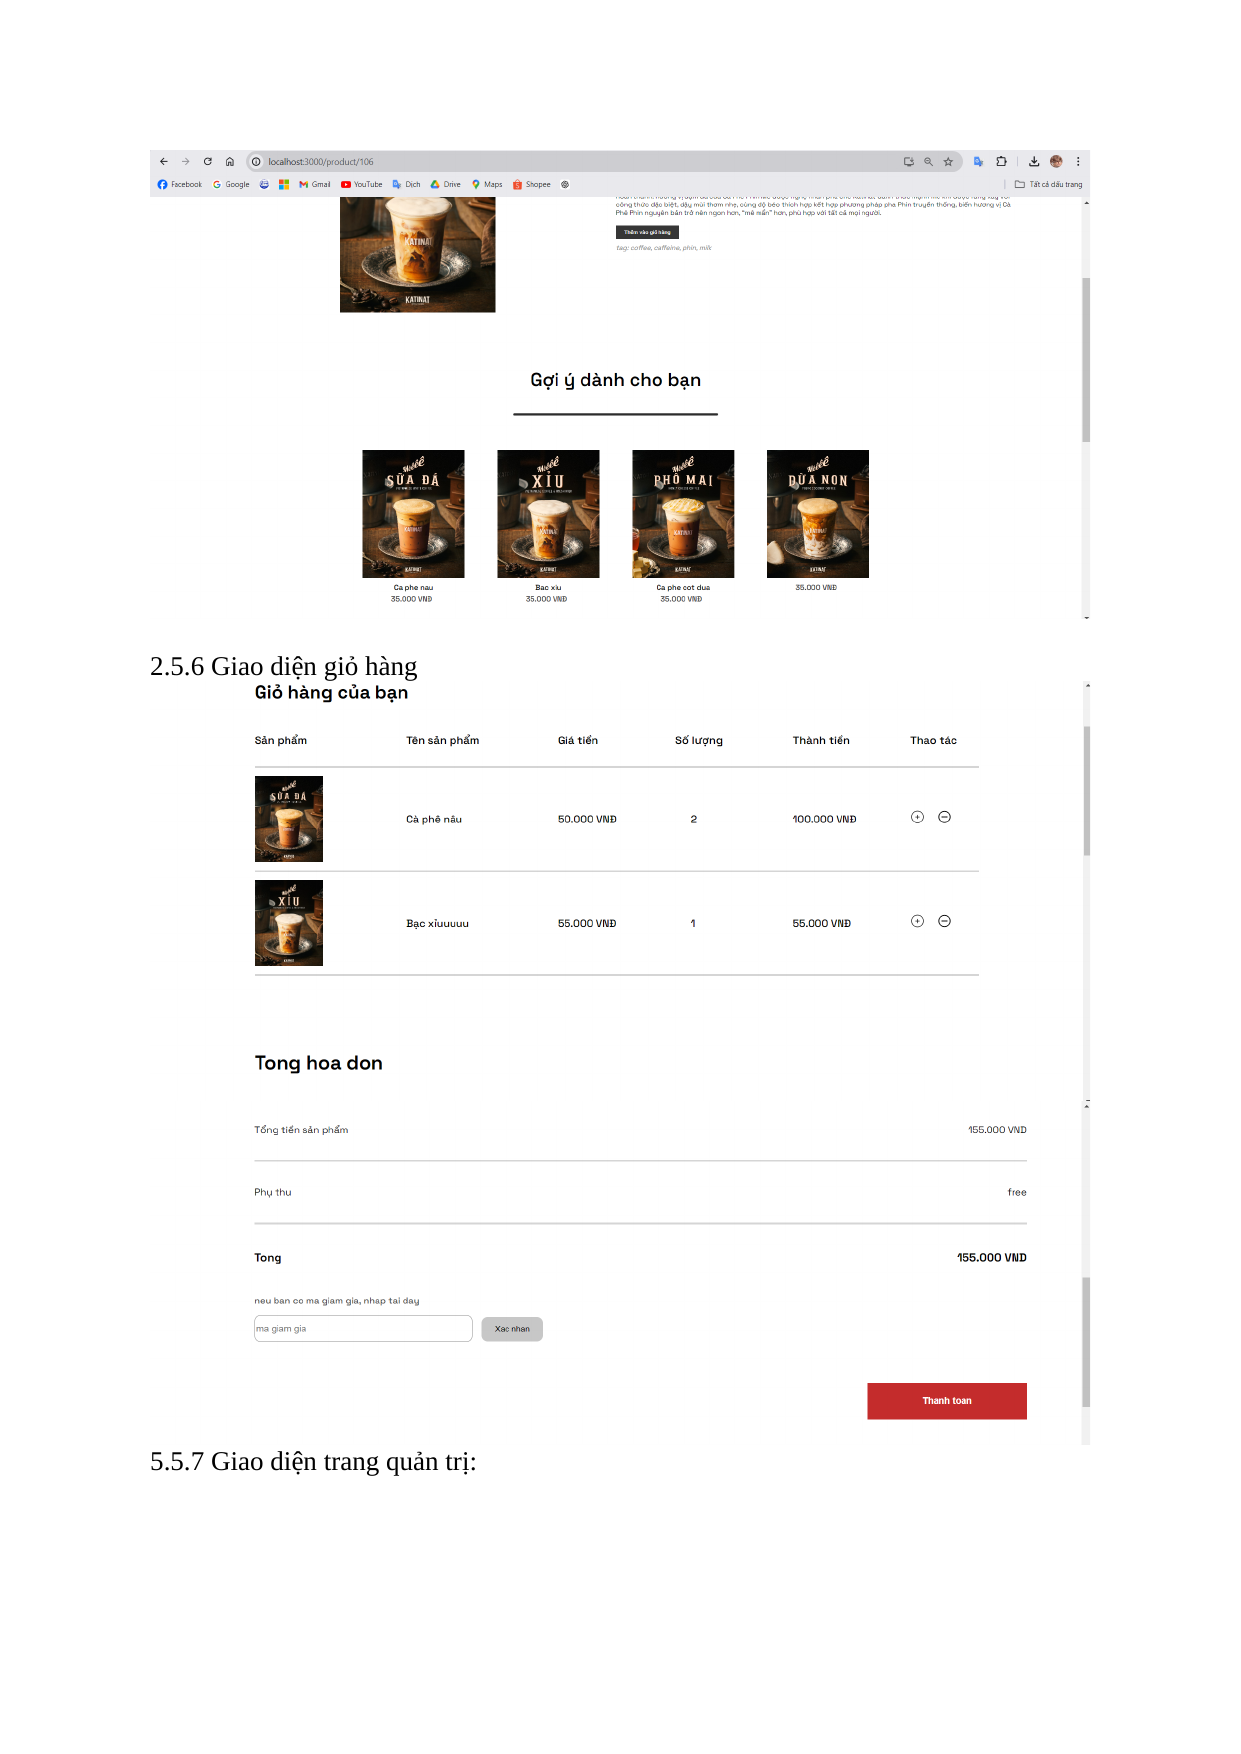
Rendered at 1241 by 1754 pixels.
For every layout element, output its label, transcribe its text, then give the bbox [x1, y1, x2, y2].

text 2.5.6 Giao diện giỏ hàng [150, 650, 1090, 681]
picture [150, 681, 1091, 1445]
text 5.5.7 Giao diện trang quản trị: [150, 1445, 1090, 1476]
picture [150, 150, 1091, 619]
